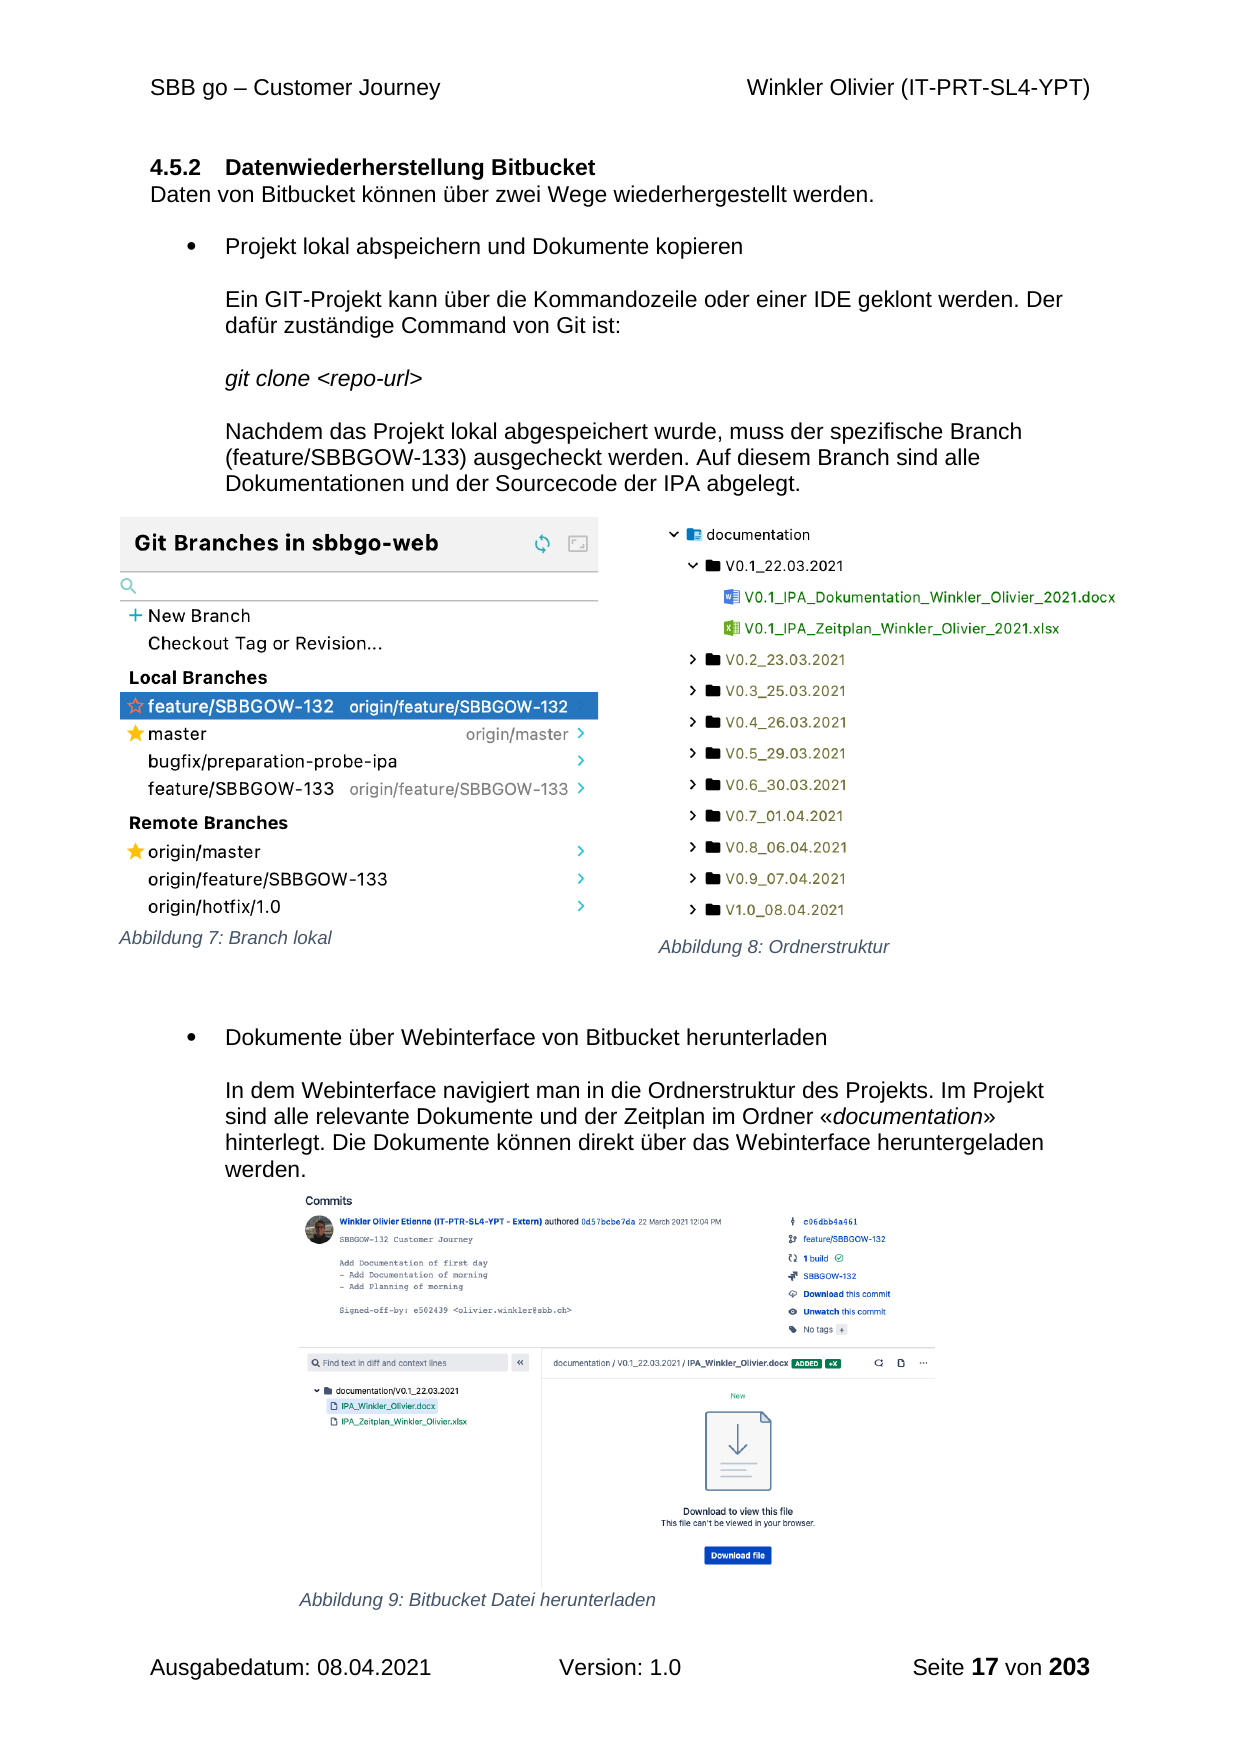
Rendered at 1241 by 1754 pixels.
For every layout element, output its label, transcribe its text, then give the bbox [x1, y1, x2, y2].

list Projekt lokal abspeichern und Dokumente kopieren [187, 233, 1090, 259]
picture [284, 517, 600, 915]
subtitle Datenwiederherstellung Bitbucket [150, 154, 1090, 181]
text Daten von Bitbucket können über zwei Wege wiederhergestellt werden. [150, 181, 1090, 207]
text git clone <repo-url> [225, 365, 1090, 391]
text In dem Webinterface navigiert man in die Ordnerstruktur des Projekts. Im Projekt sind alle relevante Dokumente und der Zeitplan im Ordner «documentation» hinterlegt. Die Dokumente können direkt über das Webinterface heruntergeladen werden. [225, 1024, 1090, 1129]
picture [658, 517, 1125, 923]
picture [299, 1138, 934, 1535]
text Ein GIT-Projekt kann über die Kommandozeile oder einer IDE geklont werden. Der dafür zuständige Command von Git ist: [225, 286, 1090, 339]
text Nachdem das Projekt lokal abgespeichert wurde, muss der spezifische Branch (feature/SBBGOW-133) ausgecheckt werden. Auf diesem Branch sind alle Dokumentationen und der Sourcecode der IPA abgelegt. [225, 418, 1090, 497]
